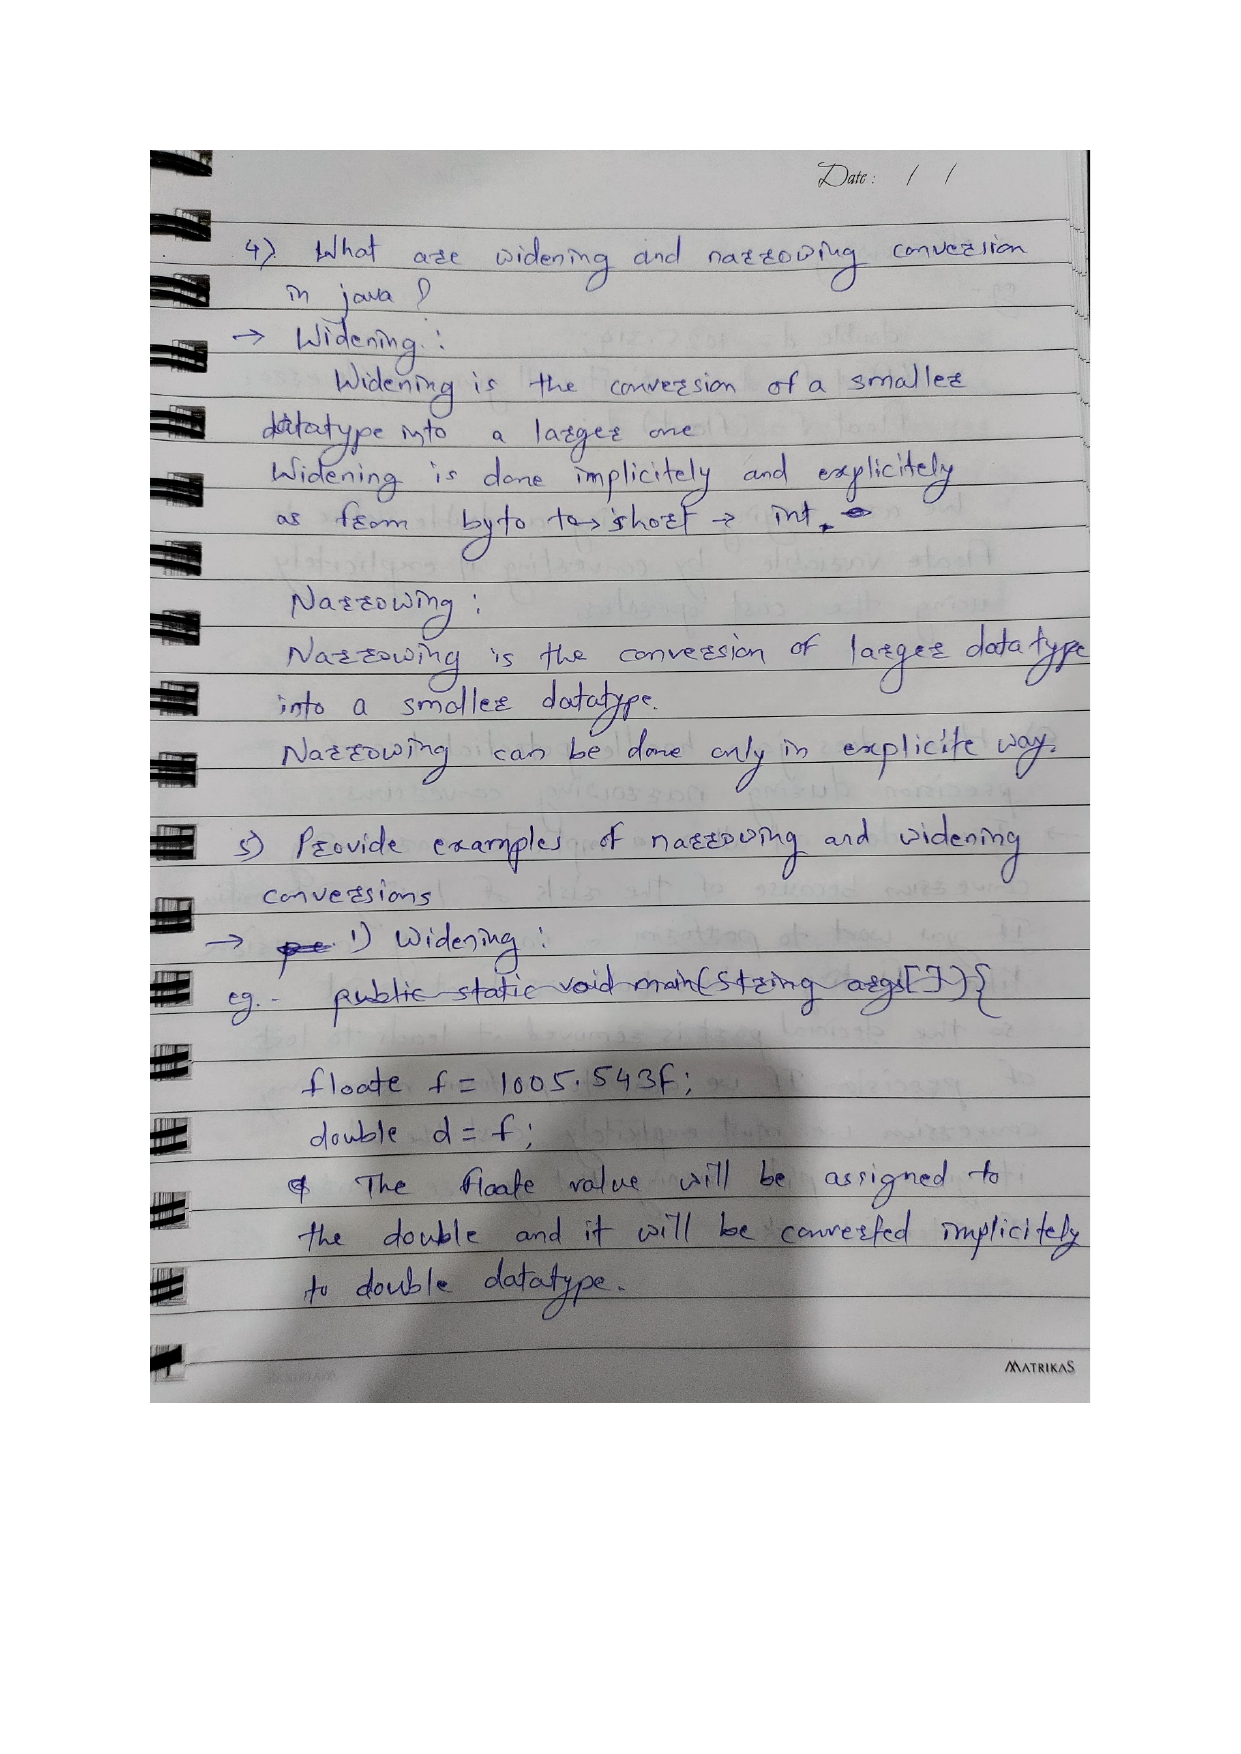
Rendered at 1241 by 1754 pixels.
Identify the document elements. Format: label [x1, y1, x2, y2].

picture [150, 150, 1091, 1403]
